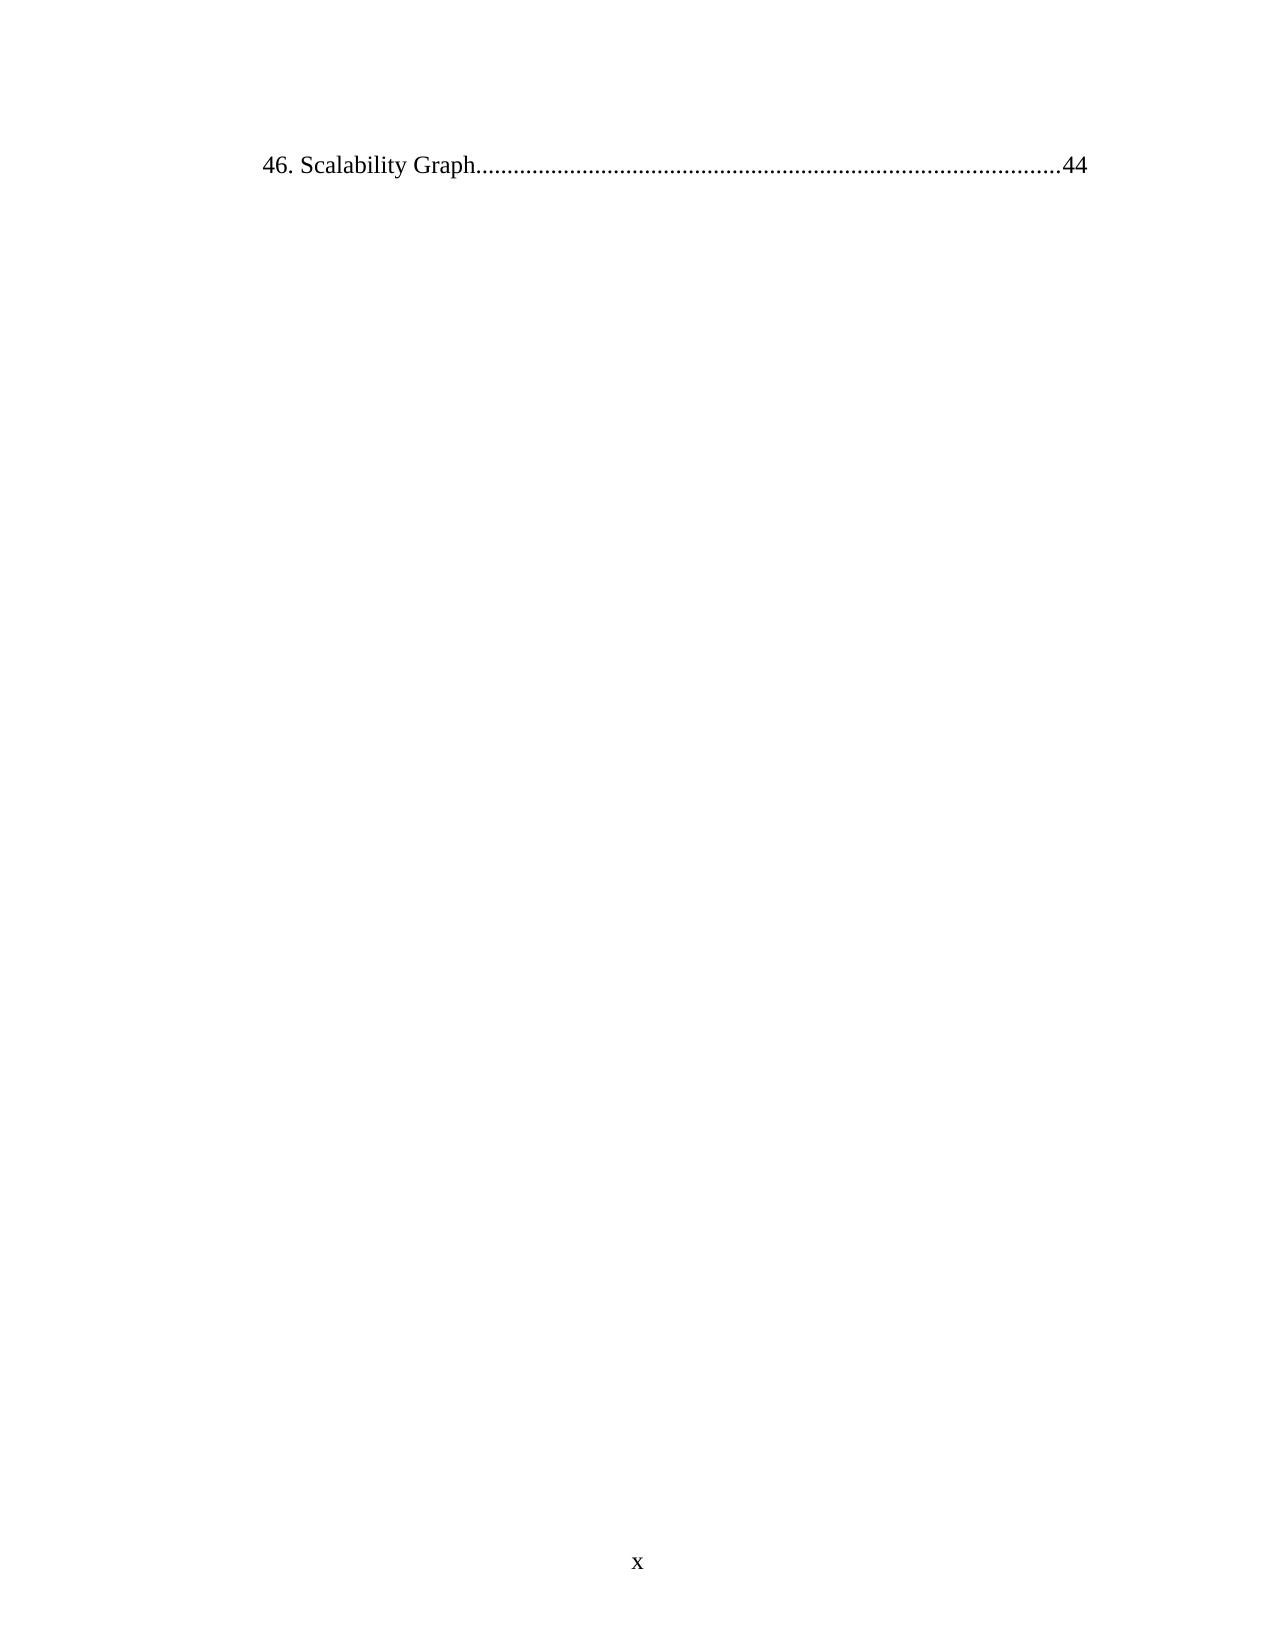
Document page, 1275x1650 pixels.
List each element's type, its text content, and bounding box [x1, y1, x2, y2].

list Scalability Graph 44 [262, 150, 1087, 179]
